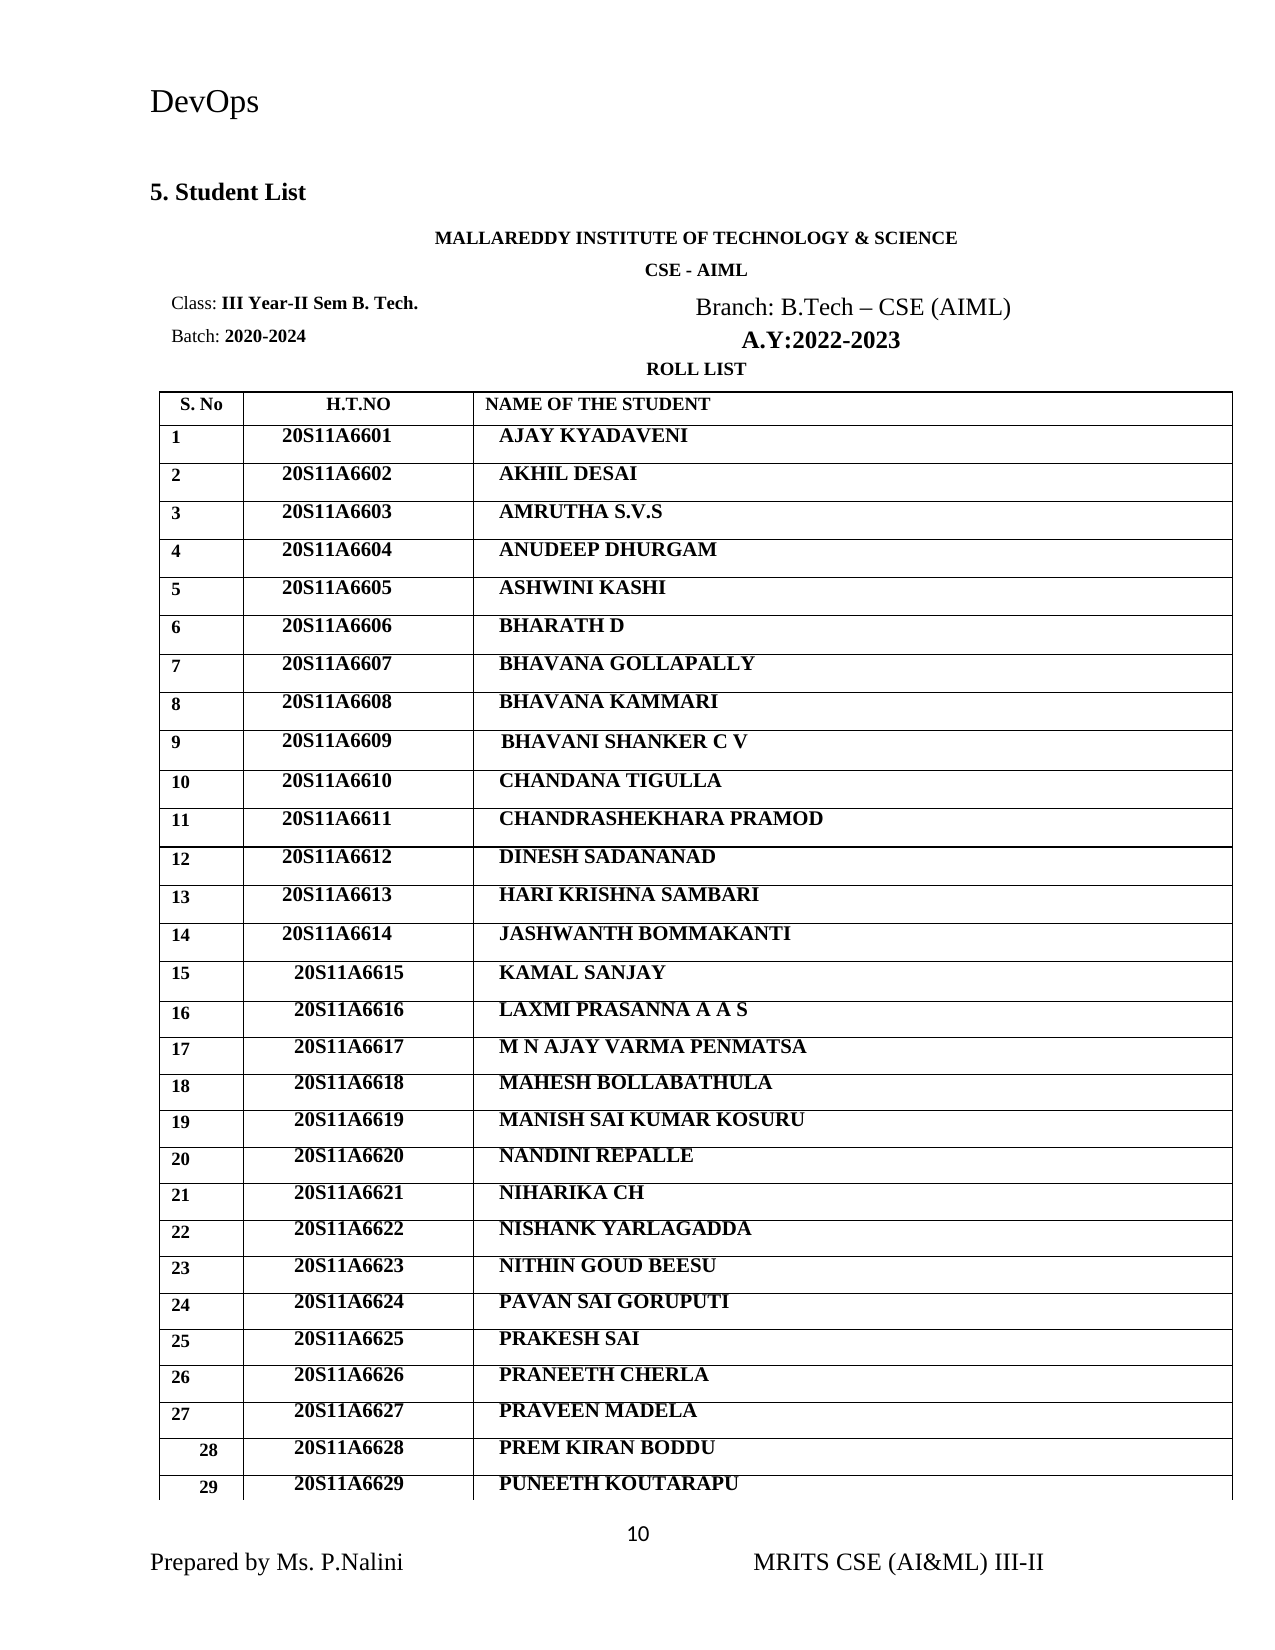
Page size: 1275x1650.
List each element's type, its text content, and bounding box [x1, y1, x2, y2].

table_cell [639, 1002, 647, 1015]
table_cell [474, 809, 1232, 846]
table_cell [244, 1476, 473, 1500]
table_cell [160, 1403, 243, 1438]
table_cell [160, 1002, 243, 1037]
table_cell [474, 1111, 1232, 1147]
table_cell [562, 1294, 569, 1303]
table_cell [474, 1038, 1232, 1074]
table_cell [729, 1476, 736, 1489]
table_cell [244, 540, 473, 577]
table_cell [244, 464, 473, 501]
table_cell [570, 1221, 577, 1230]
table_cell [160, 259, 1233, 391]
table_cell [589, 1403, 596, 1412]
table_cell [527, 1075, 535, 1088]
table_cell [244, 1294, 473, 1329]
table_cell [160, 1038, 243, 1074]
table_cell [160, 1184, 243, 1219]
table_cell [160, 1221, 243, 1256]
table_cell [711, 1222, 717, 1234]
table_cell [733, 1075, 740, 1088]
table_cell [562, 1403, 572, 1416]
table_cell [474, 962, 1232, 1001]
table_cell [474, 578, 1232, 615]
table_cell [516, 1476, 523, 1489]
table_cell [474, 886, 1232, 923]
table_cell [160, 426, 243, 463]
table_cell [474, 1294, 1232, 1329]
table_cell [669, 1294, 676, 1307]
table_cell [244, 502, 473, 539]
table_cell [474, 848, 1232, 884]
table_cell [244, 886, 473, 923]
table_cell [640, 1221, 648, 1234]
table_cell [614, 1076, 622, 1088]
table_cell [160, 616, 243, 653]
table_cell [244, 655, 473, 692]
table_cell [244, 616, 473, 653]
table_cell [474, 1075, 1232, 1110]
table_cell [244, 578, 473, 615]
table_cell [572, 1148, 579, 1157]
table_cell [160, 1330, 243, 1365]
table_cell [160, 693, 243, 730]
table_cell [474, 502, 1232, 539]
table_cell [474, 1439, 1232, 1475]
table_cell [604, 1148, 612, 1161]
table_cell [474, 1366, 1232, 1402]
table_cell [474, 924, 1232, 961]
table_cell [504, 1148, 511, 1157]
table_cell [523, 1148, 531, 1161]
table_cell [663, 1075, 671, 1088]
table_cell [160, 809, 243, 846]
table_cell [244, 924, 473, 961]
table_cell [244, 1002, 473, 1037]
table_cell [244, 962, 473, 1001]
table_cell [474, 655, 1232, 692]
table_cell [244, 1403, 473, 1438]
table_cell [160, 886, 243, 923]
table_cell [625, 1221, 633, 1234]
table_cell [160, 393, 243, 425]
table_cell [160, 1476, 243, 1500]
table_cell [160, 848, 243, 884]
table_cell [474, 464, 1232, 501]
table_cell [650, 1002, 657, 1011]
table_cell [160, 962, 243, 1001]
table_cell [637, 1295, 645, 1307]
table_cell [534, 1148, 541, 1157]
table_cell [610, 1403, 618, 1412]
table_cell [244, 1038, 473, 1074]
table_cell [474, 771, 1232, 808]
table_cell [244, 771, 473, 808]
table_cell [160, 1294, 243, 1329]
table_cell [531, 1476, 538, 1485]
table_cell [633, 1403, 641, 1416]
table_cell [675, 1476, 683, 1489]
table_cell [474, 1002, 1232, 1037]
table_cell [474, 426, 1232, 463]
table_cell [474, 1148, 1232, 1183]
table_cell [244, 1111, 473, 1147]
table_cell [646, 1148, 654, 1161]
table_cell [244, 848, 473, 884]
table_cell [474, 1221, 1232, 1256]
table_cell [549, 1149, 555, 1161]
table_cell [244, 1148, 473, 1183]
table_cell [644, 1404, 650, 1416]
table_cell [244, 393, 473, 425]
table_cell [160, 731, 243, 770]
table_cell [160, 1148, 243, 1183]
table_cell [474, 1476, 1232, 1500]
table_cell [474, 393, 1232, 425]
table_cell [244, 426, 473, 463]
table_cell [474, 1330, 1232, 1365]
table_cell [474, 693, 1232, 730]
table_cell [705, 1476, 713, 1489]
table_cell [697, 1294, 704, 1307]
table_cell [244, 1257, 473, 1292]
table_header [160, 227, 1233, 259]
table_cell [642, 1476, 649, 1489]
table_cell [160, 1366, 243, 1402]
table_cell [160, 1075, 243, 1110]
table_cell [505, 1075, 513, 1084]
text 5. Student List [150, 177, 1125, 206]
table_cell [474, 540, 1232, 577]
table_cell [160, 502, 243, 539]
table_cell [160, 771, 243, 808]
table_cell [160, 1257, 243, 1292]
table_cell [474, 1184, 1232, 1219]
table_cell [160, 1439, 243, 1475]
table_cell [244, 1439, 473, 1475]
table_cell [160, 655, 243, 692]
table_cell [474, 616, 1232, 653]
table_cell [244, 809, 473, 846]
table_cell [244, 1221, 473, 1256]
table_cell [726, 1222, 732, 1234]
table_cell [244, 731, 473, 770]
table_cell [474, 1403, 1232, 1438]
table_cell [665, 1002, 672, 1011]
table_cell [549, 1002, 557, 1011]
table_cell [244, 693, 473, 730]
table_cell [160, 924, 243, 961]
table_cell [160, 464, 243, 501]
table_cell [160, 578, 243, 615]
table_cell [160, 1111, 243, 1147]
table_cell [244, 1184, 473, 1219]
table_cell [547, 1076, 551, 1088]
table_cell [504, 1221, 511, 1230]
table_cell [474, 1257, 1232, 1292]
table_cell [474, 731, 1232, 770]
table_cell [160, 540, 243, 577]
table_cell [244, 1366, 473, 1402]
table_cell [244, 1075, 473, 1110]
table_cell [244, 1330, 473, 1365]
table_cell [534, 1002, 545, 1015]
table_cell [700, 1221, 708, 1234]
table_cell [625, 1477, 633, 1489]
